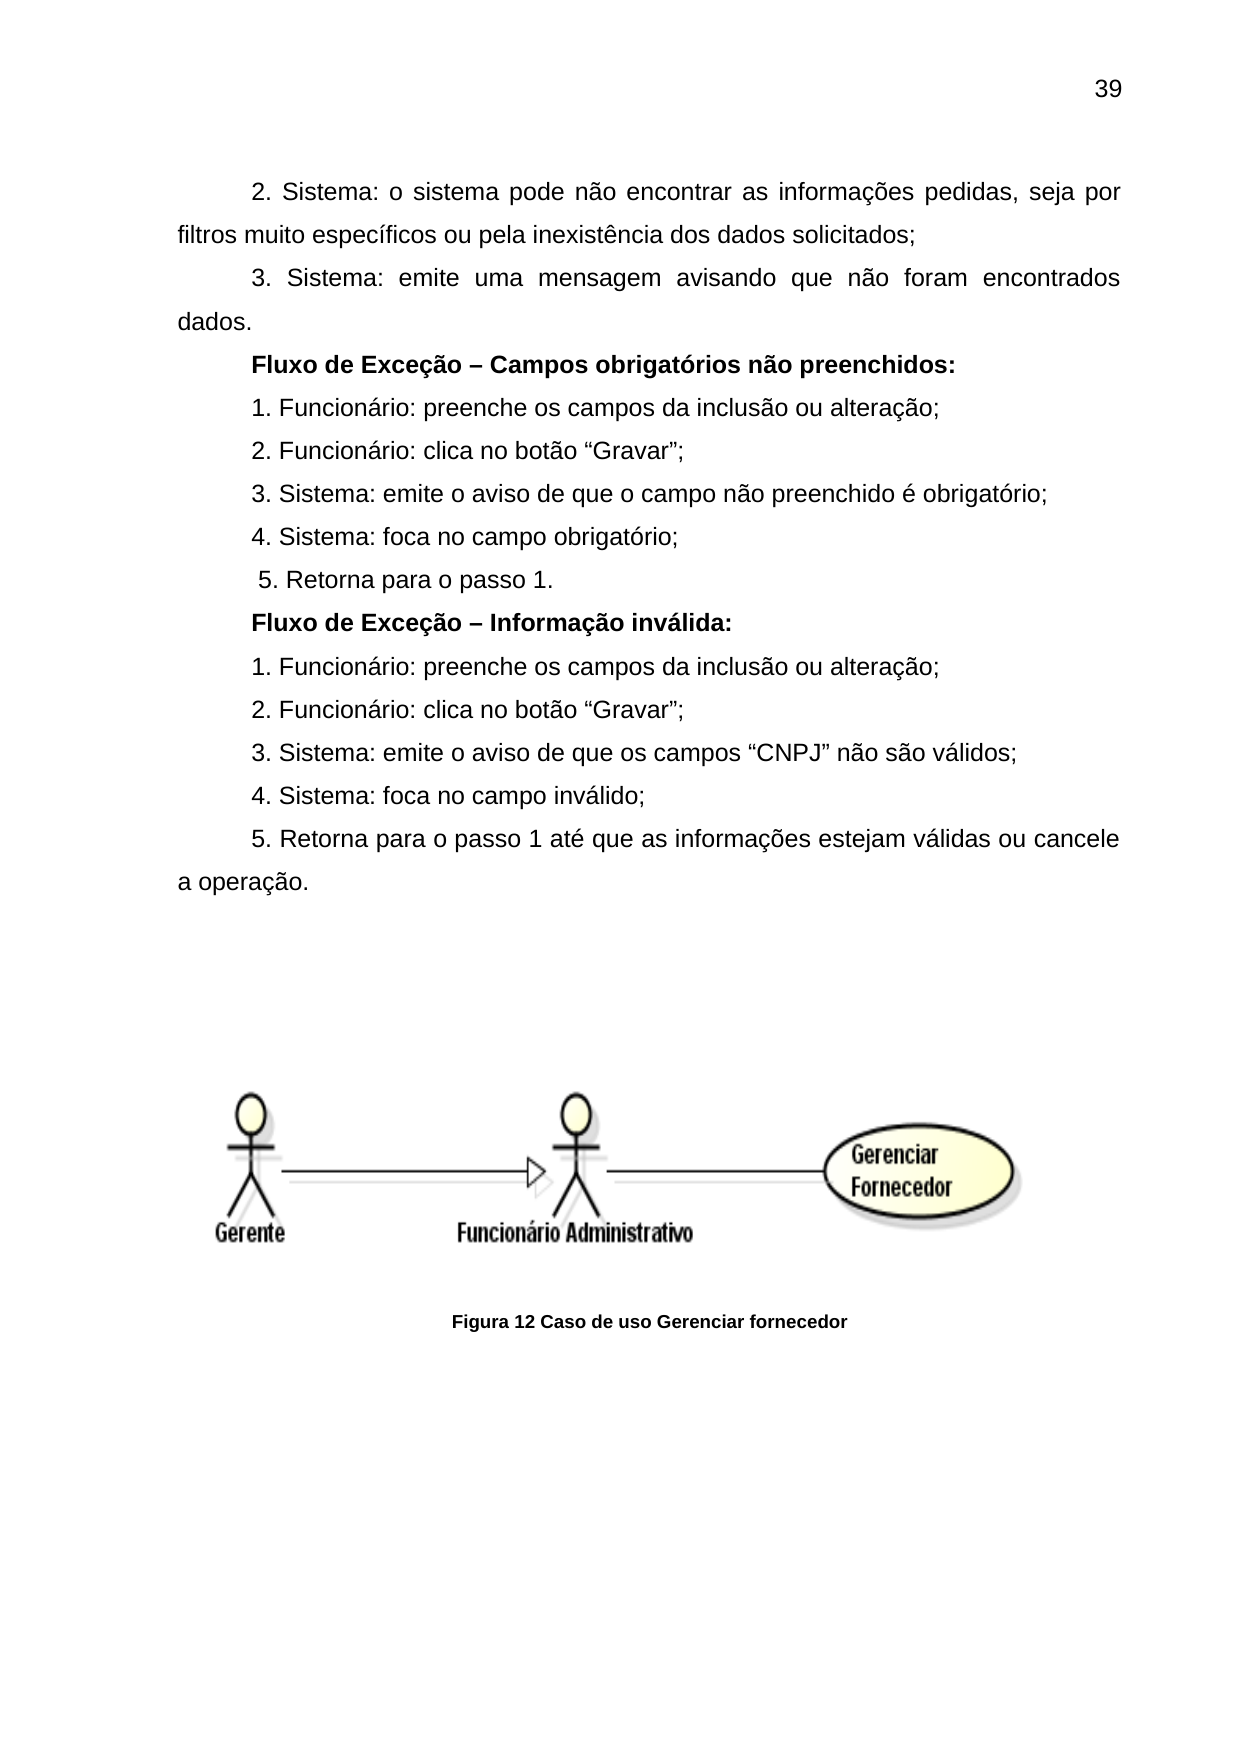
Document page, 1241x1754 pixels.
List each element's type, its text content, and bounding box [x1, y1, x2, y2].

text 4. Sistema: foca no campo inválido; [177, 781, 1122, 810]
text 3. Sistema: emite o aviso de que o campo não preenchido é obrigatório; [177, 479, 1122, 508]
text 5. Retorna para o passo 1. [177, 565, 1122, 594]
picture [177, 1062, 1037, 1297]
text 4. Sistema: foca no campo obrigatório; [177, 522, 1122, 551]
text 1. Funcionário: preenche os campos da inclusão ou alteração; [177, 393, 1122, 422]
text 2. Funcionário: clica no botão “Gravar”; [177, 436, 1122, 465]
text 3. Sistema: emite uma mensagem avisando que não foram encontrados dados. [177, 263, 1122, 335]
text Fluxo de Exceção – Informação inválida: [177, 608, 1122, 637]
text 2. Funcionário: clica no botão “Gravar”; [177, 695, 1122, 723]
text 5. Retorna para o passo 1 até que as informações estejam válidas ou cancele a operação. [177, 824, 1122, 896]
text 2. Sistema: o sistema pode não encontrar as informações pedidas, seja por filtros muito específicos ou pela inexistência dos dados solicitados; [177, 177, 1122, 249]
text 1. Funcionário: preenche os campos da inclusão ou alteração; [177, 652, 1122, 680]
text Fluxo de Exceção – Campos obrigatórios não preenchidos: [177, 350, 1122, 378]
text 3. Sistema: emite o aviso de que os campos “CNPJ” não são válidos; [177, 738, 1122, 767]
